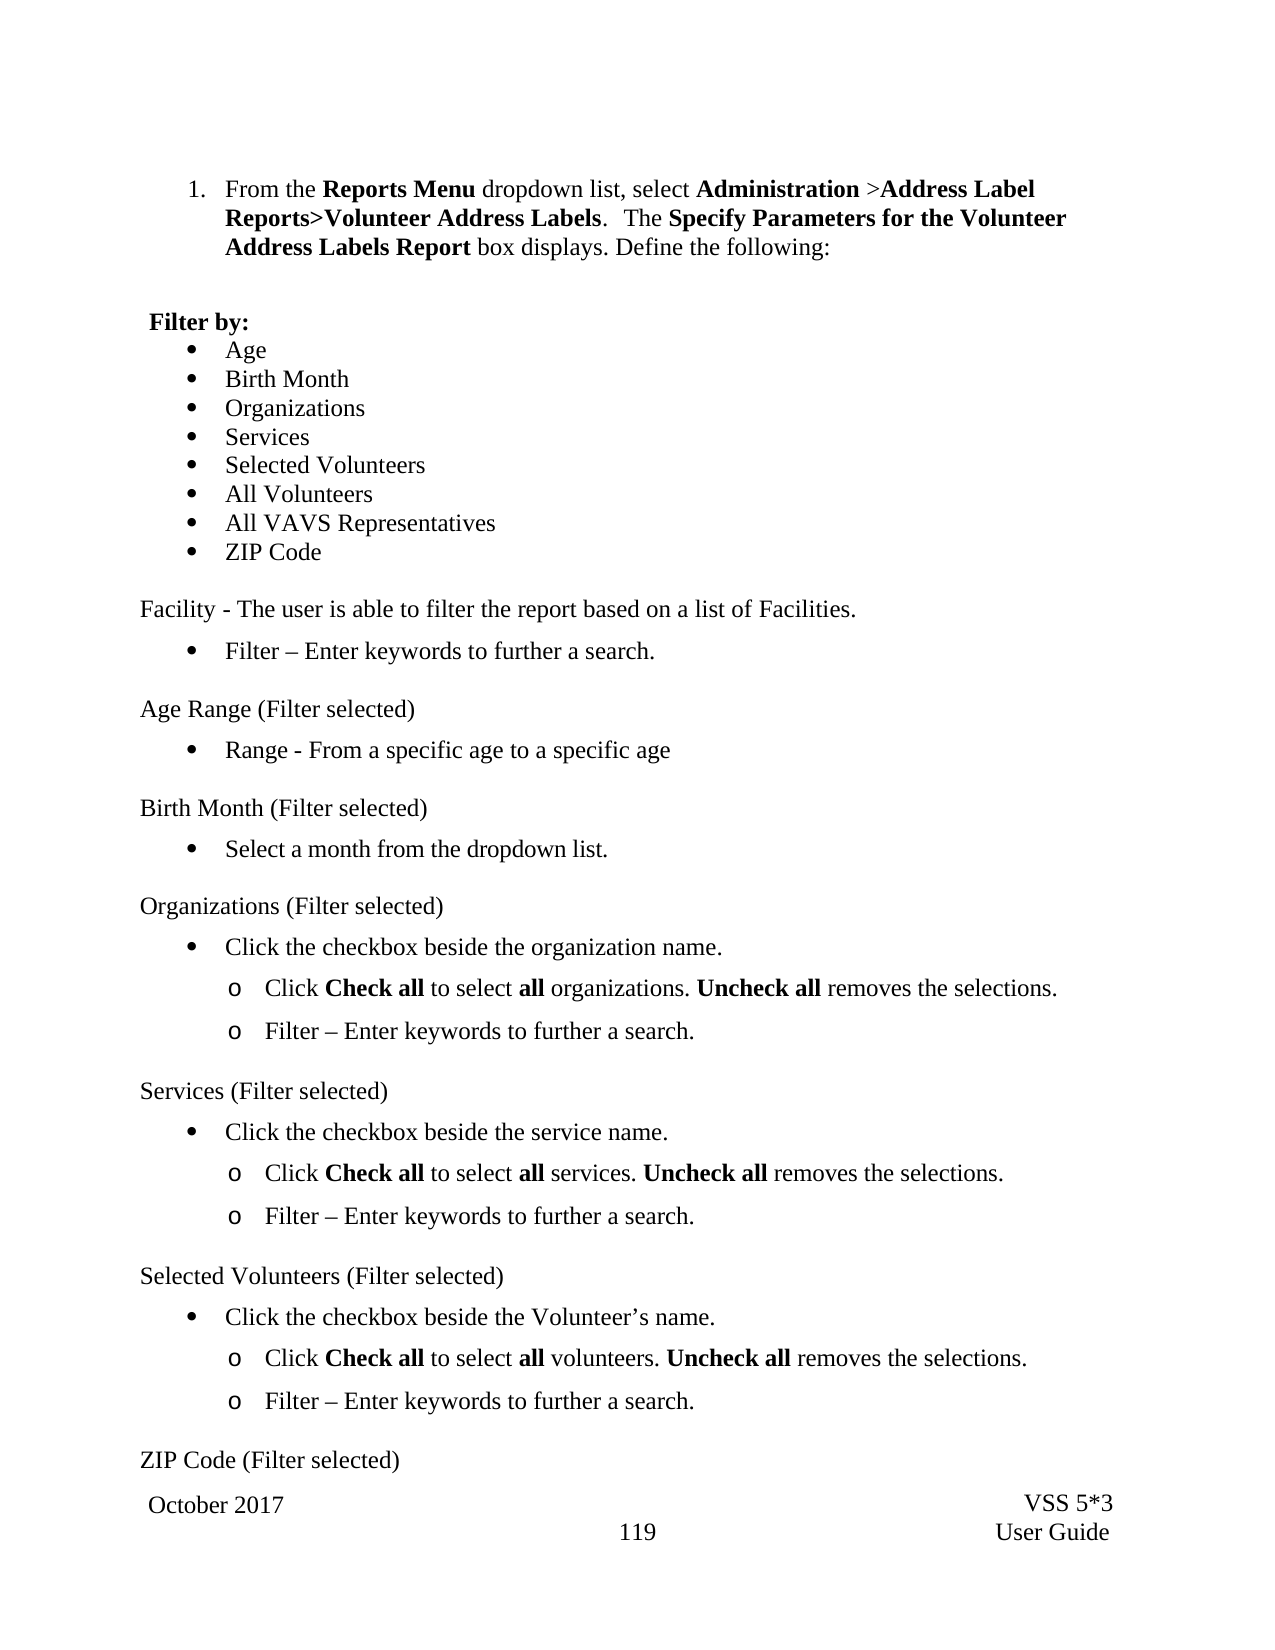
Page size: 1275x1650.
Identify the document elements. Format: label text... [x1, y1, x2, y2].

list Filter – Enter keywords to further a search. [227, 1201, 1137, 1232]
list Click the checkbox beside the service name. [187, 1117, 1137, 1146]
list All Volunteers [187, 479, 1137, 508]
list Filter – Enter keywords to further a search. [227, 1016, 1137, 1047]
text Age Range (Filter selected) [139, 694, 1137, 723]
list Services [187, 422, 1137, 450]
list Selected Volunteers [187, 450, 1137, 479]
list Click Check all to select all volunteers. Uncheck all removes the selections. [227, 1343, 1137, 1374]
list Age [187, 335, 1137, 364]
list Select a month from the dropdown list. [187, 834, 1137, 862]
list Click Check all to select all services. Uncheck all removes the selections. [227, 1158, 1137, 1189]
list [227, 1386, 1137, 1417]
list Click the checkbox beside the Volunteer’s name. [187, 1302, 1137, 1331]
list All VAVS Representatives [187, 508, 1137, 537]
list Click the checkbox beside the organization name. [187, 932, 1137, 961]
list ZIP Code [187, 537, 1137, 565]
text ZIP Code (Filter selected) [139, 1446, 1137, 1474]
list Birth Month [187, 364, 1137, 393]
text Facility - The user is able to filter the report based on a list of Facilities. [139, 594, 1137, 623]
text Birth Month (Filter selected) [139, 793, 1137, 821]
text Selected Volunteers (Filter selected) [139, 1261, 1137, 1289]
text Services (Filter selected) [139, 1076, 1137, 1105]
text Filter by: [149, 307, 1137, 335]
text Organizations (Filter selected) [139, 891, 1137, 920]
list Filter – Enter keywords to further a search. [187, 635, 1137, 665]
list Range - From a specific age to a specific age [187, 735, 1137, 764]
list Organizations [187, 393, 1137, 422]
list Click Check all to select all organizations. Uncheck all removes the selections. [227, 973, 1137, 1004]
list From the Reports Menu dropdown list, select Administration >Address Label Reports>Volunteer Address Labels. The Specify Parameters for the Volunteer Address Labels Report box displays. Define the following: [187, 174, 1137, 261]
